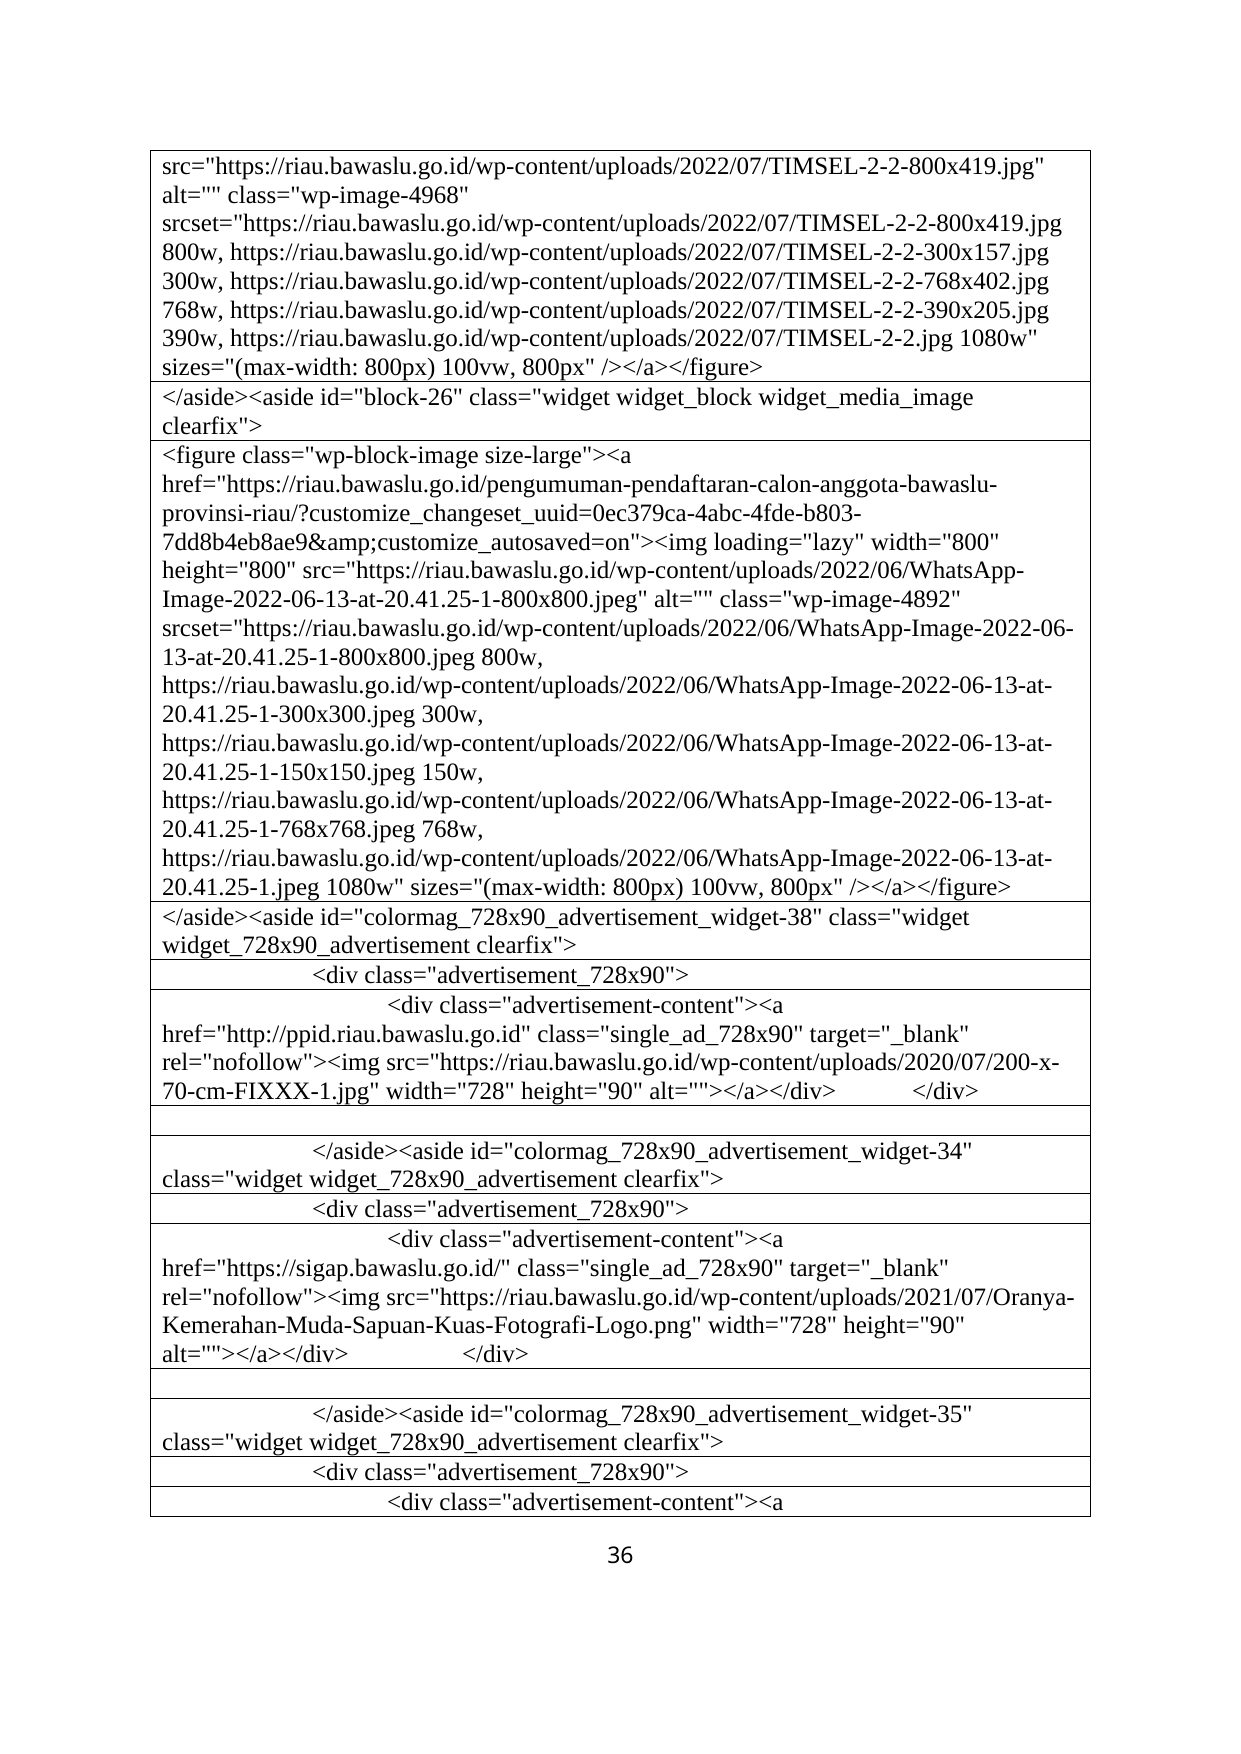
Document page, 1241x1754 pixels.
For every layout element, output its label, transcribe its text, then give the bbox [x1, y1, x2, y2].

table_cell <div class="advertisement-content"><a href="http://ppid.riau.bawaslu.go.id" class="single_ad_728x90" target="_blank" rel="nofollow"><img src="https://riau.bawaslu.go.id/wp-content/uploads/2020/07/200-x-70-cm-FIXXX-1.jpg" width="728" height="90" alt=""></a></div> </div> [151, 990, 1090, 1105]
table_cell [151, 1106, 1090, 1135]
table_cell <div class="advertisement_728x90"> [151, 1457, 1090, 1486]
table_cell </aside><aside id="colormag_728x90_advertisement_widget-34" class="widget widget_728x90_advertisement clearfix"> [151, 1136, 1090, 1193]
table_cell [151, 1487, 1090, 1516]
table_cell </aside><aside id="block-26" class="widget widget_block widget_media_image clearfix"> [151, 382, 1090, 439]
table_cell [151, 151, 1090, 381]
table_cell </aside><aside id="colormag_728x90_advertisement_widget-35" class="widget widget_728x90_advertisement clearfix"> [151, 1399, 1090, 1456]
table_cell [151, 1369, 1090, 1398]
table_cell <div class="advertisement-content"><a href="https://sigap.bawaslu.go.id/" class="single_ad_728x90" target="_blank" rel="nofollow"><img src="https://riau.bawaslu.go.id/wp-content/uploads/2021/07/Oranya-Kemerahan-Muda-Sapuan-Kuas-Fotografi-Logo.png" width="728" height="90" alt=""></a></div> </div> [151, 1224, 1090, 1368]
table_cell <figure class="wp-block-image size-large"><a href="https://riau.bawaslu.go.id/pengumuman-pendaftaran-calon-anggota-bawaslu-provinsi-riau/?customize_changeset_uuid=0ec379ca-4abc-4fde-b803-7dd8b4eb8ae9&amp;customize_autosaved=on"><img loading="lazy" width="800" height="800" src="https://riau.bawaslu.go.id/wp-content/uploads/2022/06/WhatsApp-Image-2022-06-13-at-20.41.25-1-800x800.jpeg" alt="" class="wp-image-4892" srcset="https://riau.bawaslu.go.id/wp-content/uploads/2022/06/WhatsApp-Image-2022-06-13-at-20.41.25-1-800x800.jpeg 800w, https://riau.bawaslu.go.id/wp-content/uploads/2022/06/WhatsApp-Image-2022-06-13-at-20.41.25-1-300x300.jpeg 300w, https://riau.bawaslu.go.id/wp-content/uploads/2022/06/WhatsApp-Image-2022-06-13-at-20.41.25-1-150x150.jpeg 150w, https://riau.bawaslu.go.id/wp-content/uploads/2022/06/WhatsApp-Image-2022-06-13-at-20.41.25-1-768x768.jpeg 768w, https://riau.bawaslu.go.id/wp-content/uploads/2022/06/WhatsApp-Image-2022-06-13-at-20.41.25-1.jpeg 1080w" sizes="(max-width: 800px) 100vw, 800px" /></a></figure> [151, 441, 1090, 901]
table_cell <div class="advertisement_728x90"> [151, 960, 1090, 989]
table_cell <div class="advertisement_728x90"> [151, 1194, 1090, 1223]
table_cell </aside><aside id="colormag_728x90_advertisement_widget-38" class="widget widget_728x90_advertisement clearfix"> [151, 902, 1090, 959]
